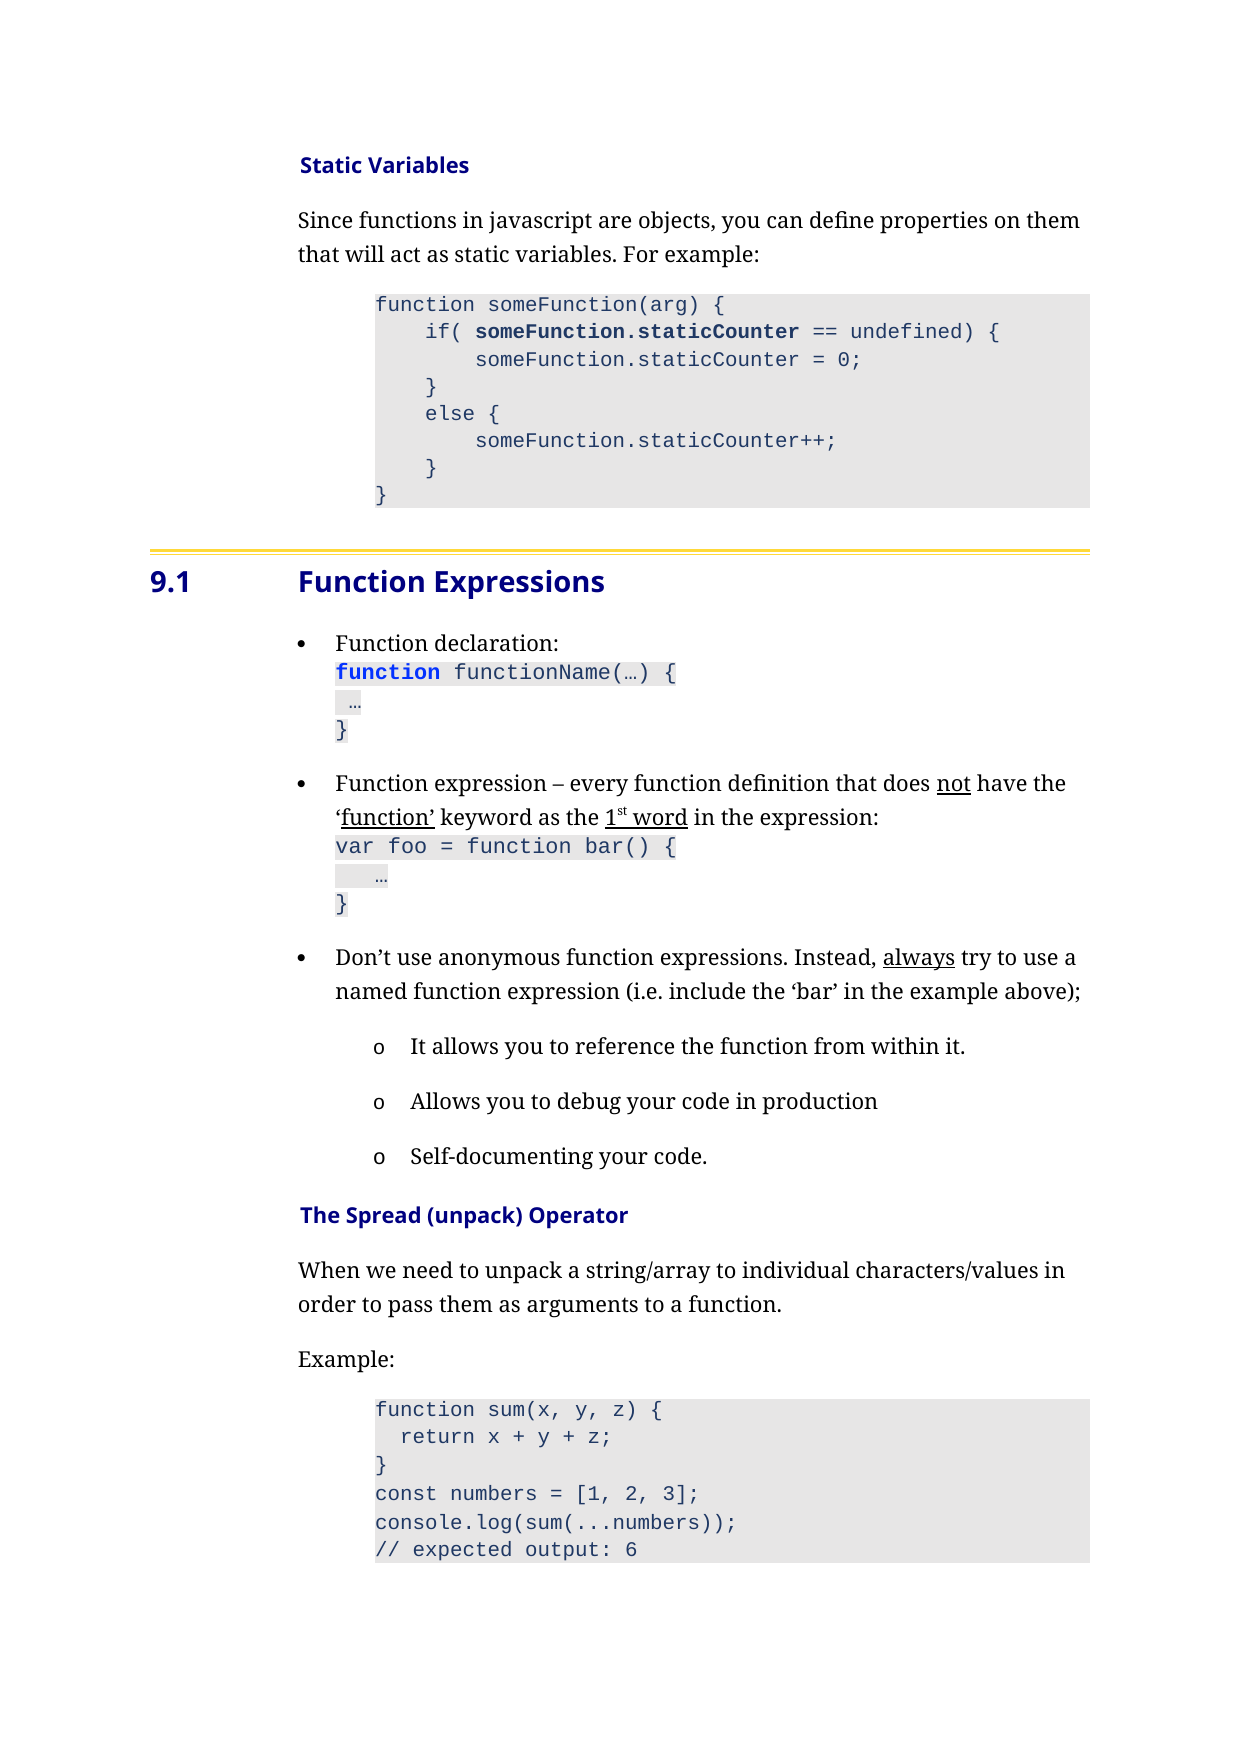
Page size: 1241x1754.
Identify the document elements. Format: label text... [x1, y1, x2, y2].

text Since functions in javascript are objects, you can define properties on them that will act as static variables. For example: [298, 205, 1090, 269]
text const numbers = [1, 2, 3]; [375, 1483, 1090, 1507]
subtitle Function Expressions [150, 555, 1090, 601]
text console.log(sum(...numbers)); // expected output: 6 [375, 1512, 1090, 1563]
list It allows you to reference the function from within it. [373, 1031, 1090, 1060]
subtitle Static Variables [300, 150, 1090, 180]
list Allows you to debug your code in production [373, 1086, 1090, 1115]
list Don’t use anonymous function expressions. Instead, always try to use a named function expression (i.e. include the ‘bar’ in the example above); [298, 941, 1090, 1005]
list Function declaration: function functionName(…) { … } [298, 628, 1090, 743]
list Function expression – every function definition that does not have the ‘function’ keyword as the 1st word in the expression: var foo = function bar() { … } [298, 768, 1090, 917]
list Self-documenting your code. [373, 1141, 1090, 1171]
text function sum(x, y, z) { return x + y + z; } [375, 1399, 1090, 1477]
subtitle The Spread (unpack) Operator [300, 1200, 1090, 1230]
text Example: [298, 1344, 1090, 1374]
text function someFunction(arg) { if( someFunction.staticCounter == undefined) { someFunction.staticCounter = 0; } else { someFunction.staticCounter++; } } [375, 294, 1090, 508]
text When we need to unpack a string/array to individual characters/values in order to pass them as arguments to a function. [298, 1255, 1090, 1319]
